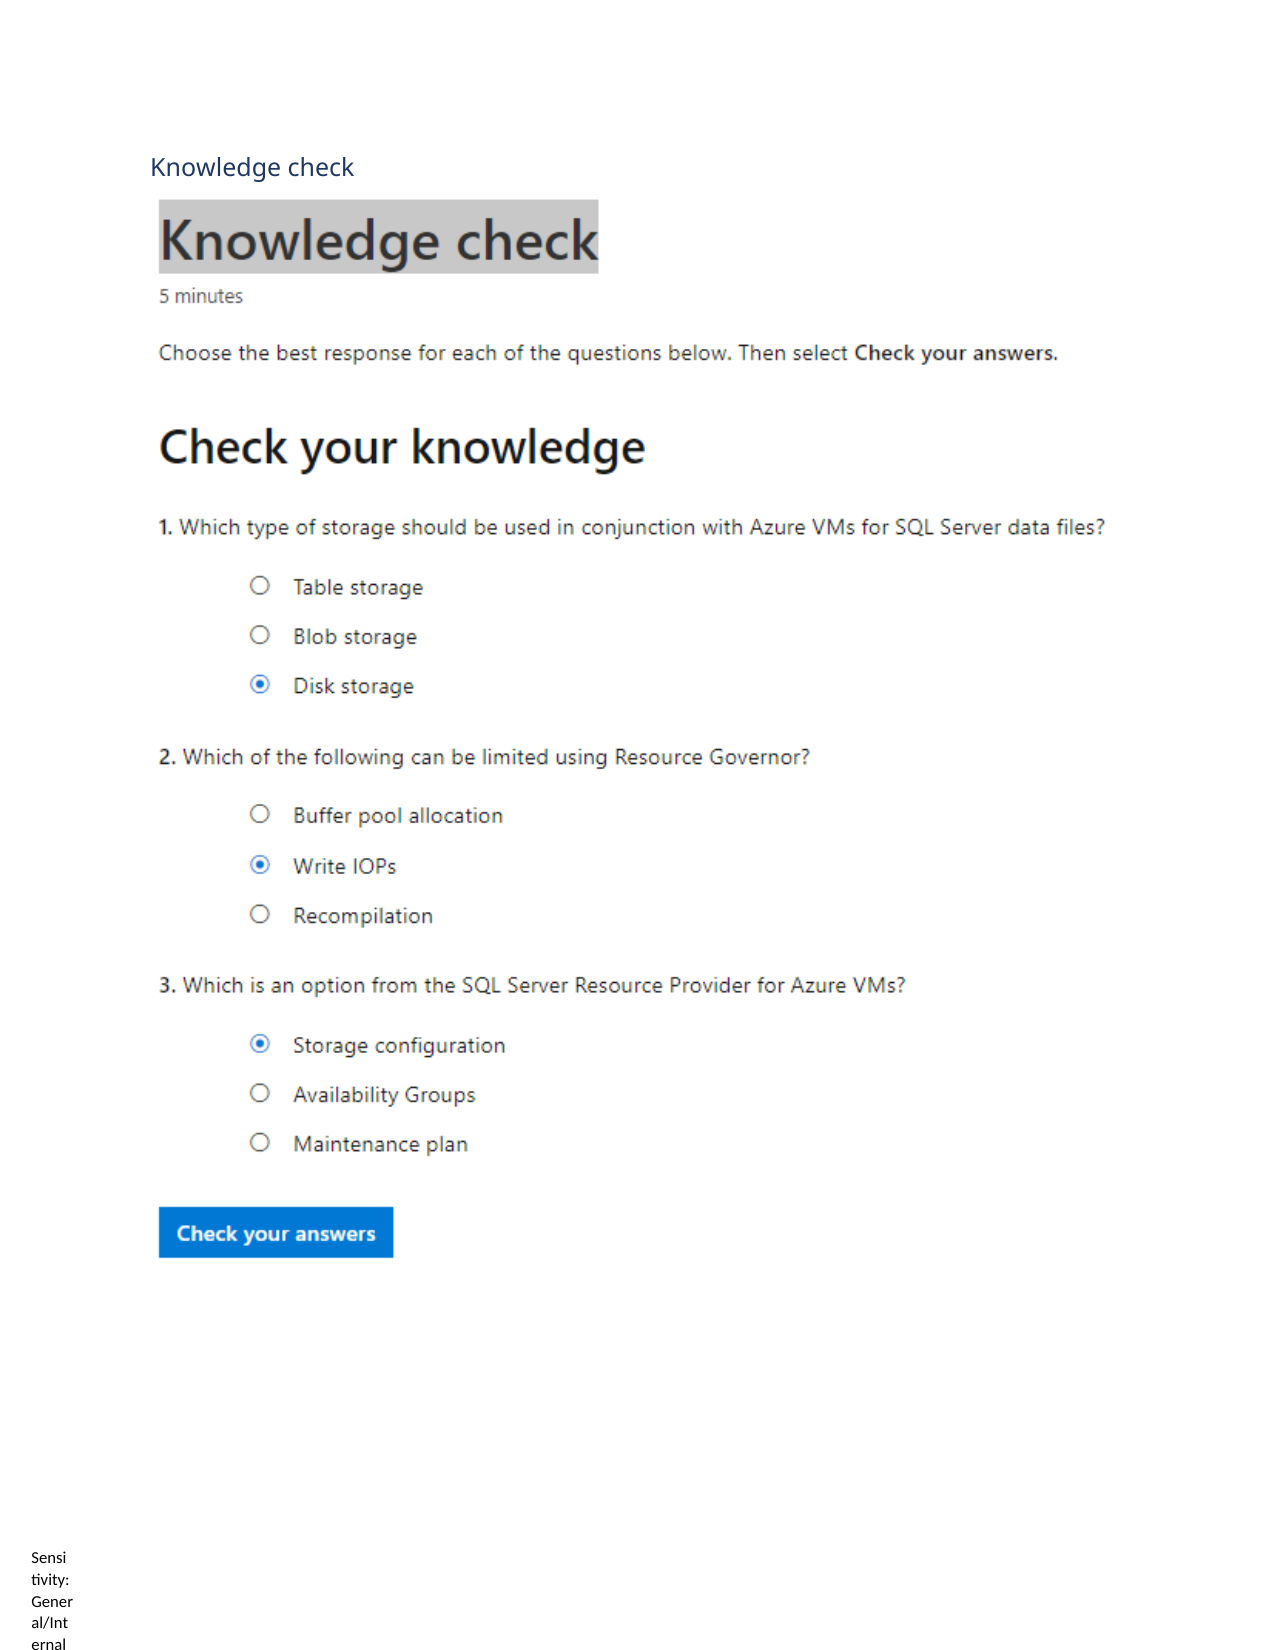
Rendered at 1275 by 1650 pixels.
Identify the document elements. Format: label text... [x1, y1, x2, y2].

picture [150, 186, 1125, 1272]
subtitle U6. Knowledge check [150, 150, 1125, 184]
